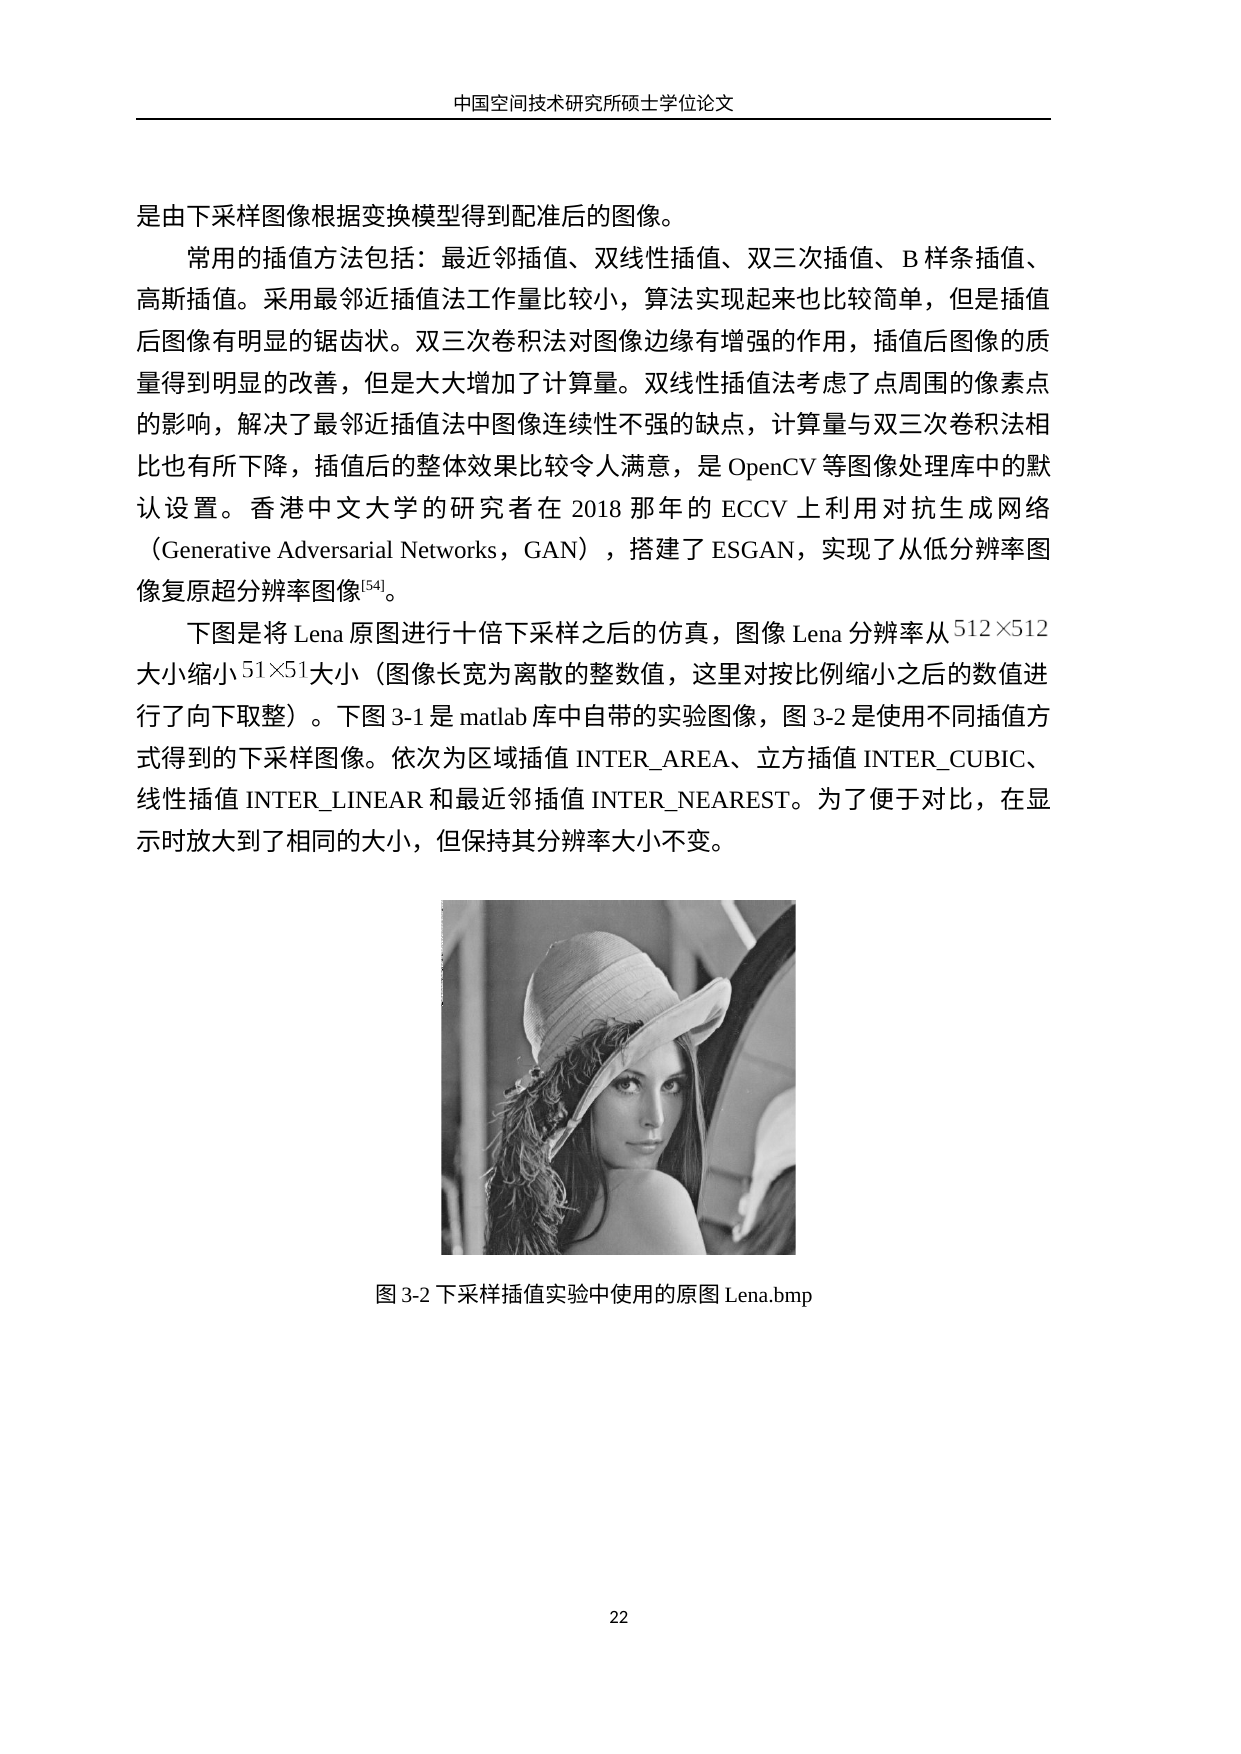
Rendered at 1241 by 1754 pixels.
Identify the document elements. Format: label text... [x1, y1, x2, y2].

text 常用的插值方法包括：最近邻插值、双线性插值、双三次插值、B样条插值、高斯插值。采用最邻近插值法工作量比较小，算法实现起来也比较简单，但是插值后图像有明显的锯齿状。双三次卷积法对图像边缘有增强的作用，插值后图像的质量得到明显的改善，但是大大增加了计算量。双线性插值法考虑了点周围的像素点的影响，解决了最邻近插值法中图像连续性不强的缺点，计算量与双三次卷积法相比也有所下降，插值后的整体效果比较令人满意，是OpenCV等图像处理库中的默认设置。香港中文大学的研究者在2018那年的ECCV上利用对抗生成网络（Generative Adversarial Networks，GAN），搭建了ESGAN，实现了从低分辨率图像复原超分辨率图像[54]。 [136, 234, 1051, 609]
text 图3-2 下采样插值实验中使用的原图Lena.bmp [136, 1269, 1051, 1311]
text 下图是将Lena原图进行十倍下采样之后的仿真，图像Lena分辨率从大小缩小大小（图像长宽为离散的整数值，这里对按比例缩小之后的数值进行了向下取整）。下图3-1是matlab库中自带的实验图像，图3-2是使用不同插值方式得到的下采样图像。依次为区域插值INTER_AREA、立方插值INTER_CUBIC、线性插值INTER_LINEAR和最近邻插值INTER_NEAREST。为了便于对比，在显示时放大到了相同的大小，但保持其分辨率大小不变。 [136, 609, 1051, 859]
text 下采样的实质是像素点的重映射，使用更少的像素点表示原来的图像，这些像素点的值如何与原图中的像素点相对应就是插值。插值方法的选取不仅直接关系到新建的图像高斯金字塔的质量，还直接关系到配准的效果，因为配准的最后一步，是由下采样图像根据变换模型得到配准后的图像。 [136, 192, 1051, 234]
picture [441, 900, 796, 1255]
